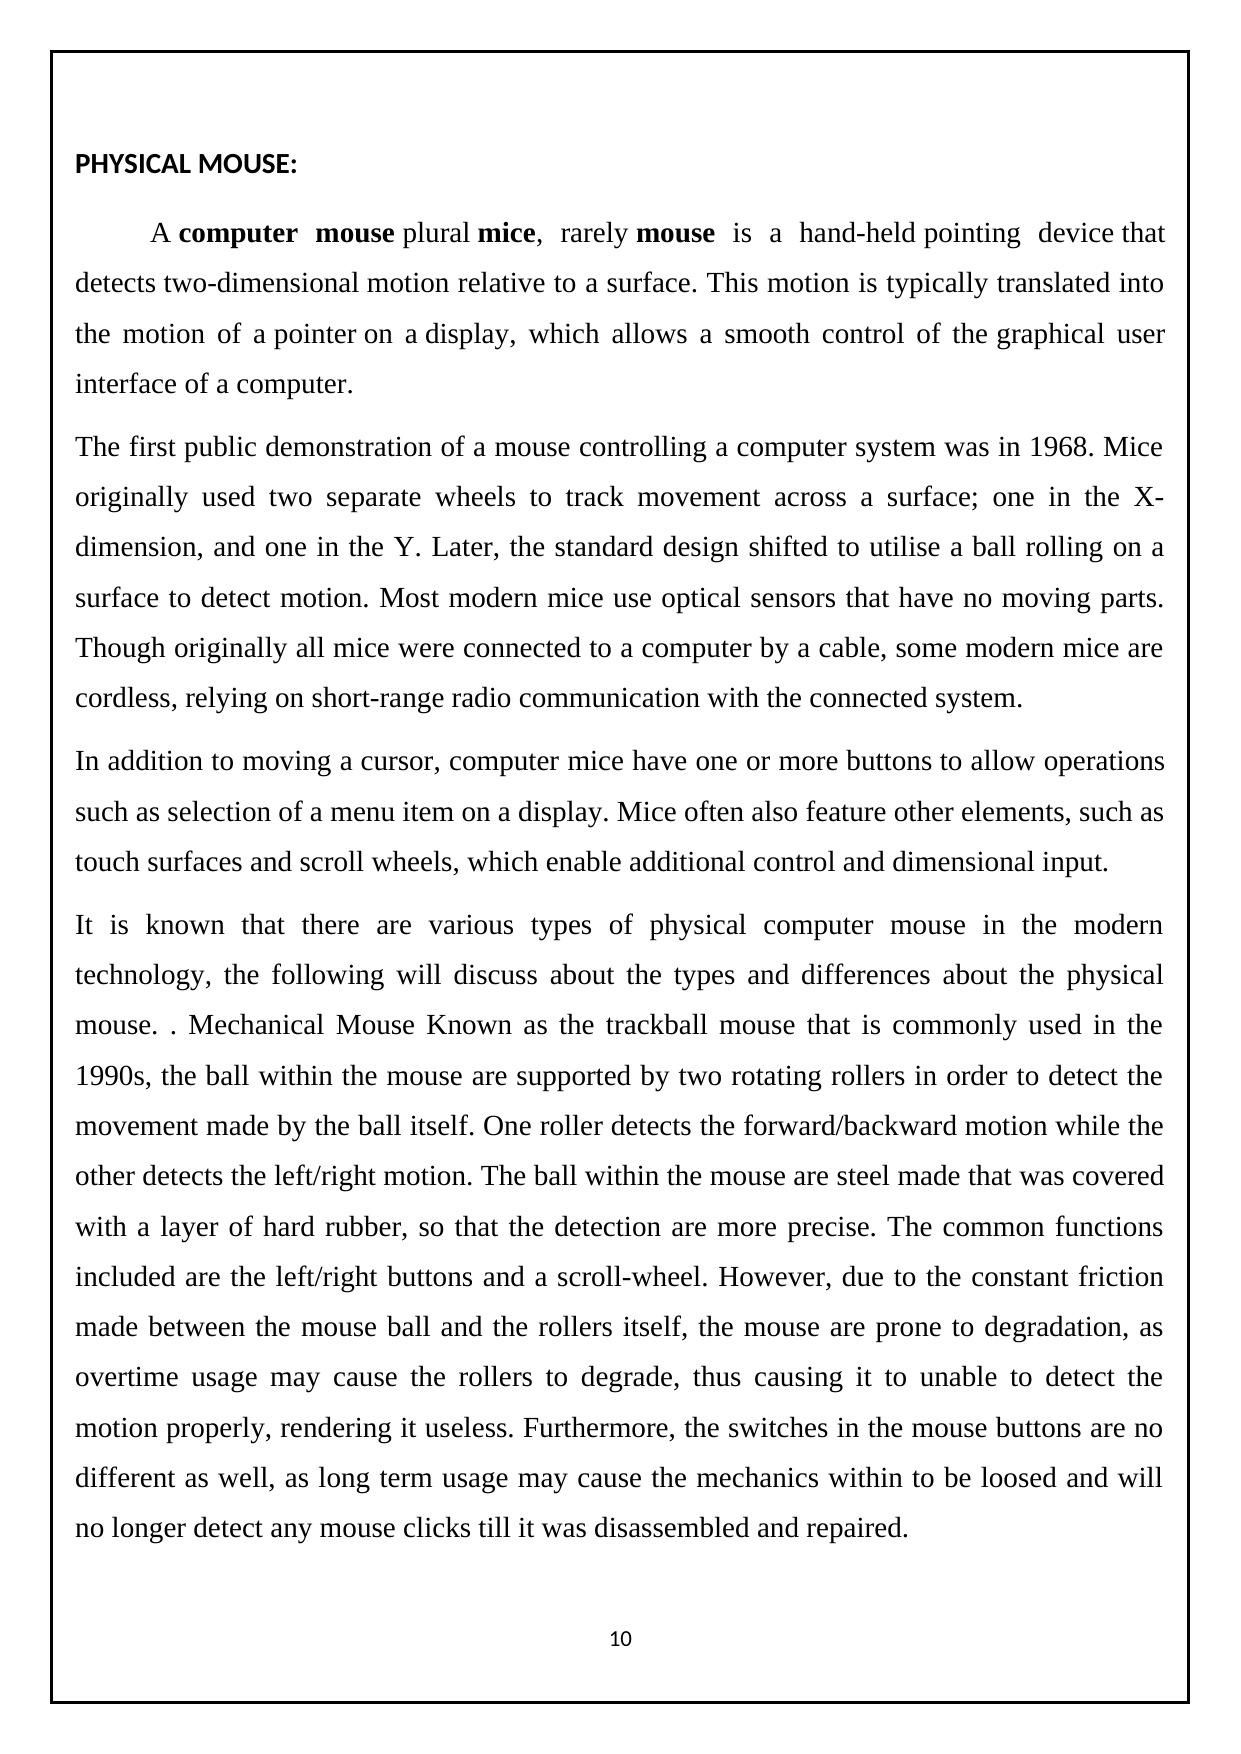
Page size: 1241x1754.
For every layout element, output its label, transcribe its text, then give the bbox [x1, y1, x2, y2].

text In addition to moving a cursor, computer mice have one or more buttons to allow operations such as selection of a menu item on a display. Mice often also feature other elements, such as touch surfaces and scroll wheels, which enable additional control and dimensional input. [75, 743, 1165, 877]
text A computer mouse plural mice, rarely mouse is a hand-held pointing device that detects two-dimensional motion relative to a surface. This motion is typically translated into the motion of a pointer on a display, which allows a smooth control of the graphical user interface of a computer. [75, 215, 1165, 400]
text It is known that there are various types of physical computer mouse in the modern technology, the following will discuss about the types and differences about the physical mouse. . Mechanical Mouse Known as the trackball mouse that is commonly used in the 1990s, the ball within the mouse are supported by two rotating rollers in order to detect the movement made by the ball itself. One roller detects the forward/backward motion while the other detects the left/right motion. The ball within the mouse are steel made that was covered with a layer of hard rubber, so that the detection are more precise. The common functions included are the left/right buttons and a scroll-wheel. However, due to the constant friction made between the mouse ball and the rollers itself, the mouse are prone to degradation, as overtime usage may cause the rollers to degrade, thus causing it to unable to detect the motion properly, rendering it useless. Furthermore, the switches in the mouse buttons are no different as well, as long term usage may cause the mechanics within to be loosed and will no longer detect any mouse clicks till it was disassembled and repaired. [75, 907, 1165, 1544]
text PHYSICAL MOUSE: [75, 145, 1165, 181]
text The first public demonstration of a mouse controlling a computer system was in 1968. Mice originally used two separate wheels to track movement across a surface; one in the X-dimension, and one in the Y. Later, the standard design shifted to utilise a ball rolling on a surface to detect motion. Most modern mice use optical sensors that have no moving parts. Though originally all mice were connected to a computer by a cable, some modern mice are cordless, relying on short-range radio communication with the connected system. [75, 429, 1165, 714]
